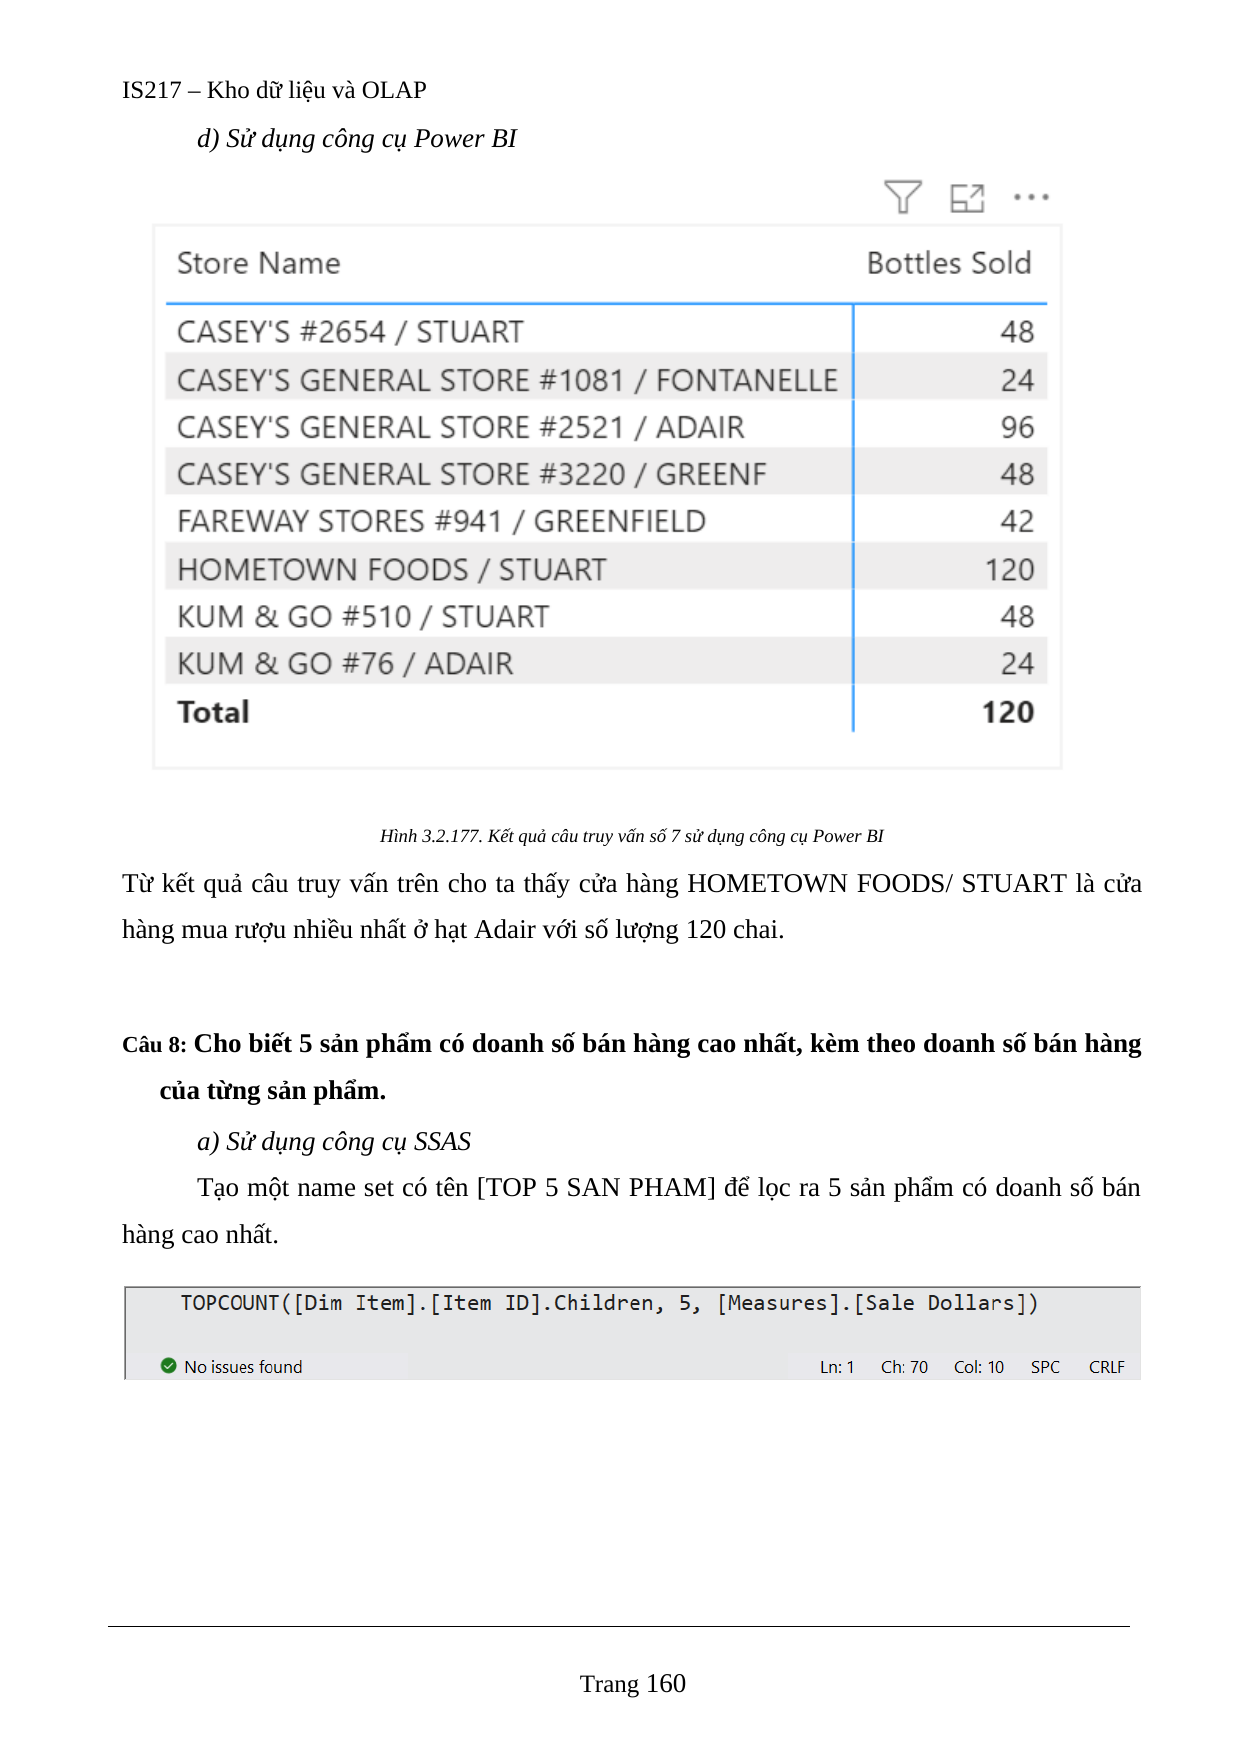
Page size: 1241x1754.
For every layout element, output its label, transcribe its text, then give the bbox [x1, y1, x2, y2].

picture [121, 1281, 1144, 1384]
picture [121, 155, 1096, 806]
subtitle a) Sử dụng công cụ SSAS [197, 1124, 1144, 1156]
text Hình 3.2.. Kết quả câu truy vấn số 7 sử dụng công cụ Power BI [122, 824, 1144, 846]
subtitle d) Sử dụng công cụ Power BI [197, 122, 1144, 153]
text Từ kết quả câu truy vấn trên cho ta thấy cửa hàng HOMETOWN FOODS/ STUART là cửa hàng mua rượu nhiều nhất ở hạt Adair với số lượng 120 chai. [122, 867, 1144, 945]
text Tạo một name set có tên [TOP 5 SAN PHAM] để lọc ra 5 sản phẩm có doanh số bán hàng cao nhất. [122, 1171, 1144, 1249]
text Cho biết 5 sản phẩm có doanh số bán hàng cao nhất, kèm theo doanh số bán hàng của từng sản phẩm. [122, 1027, 1144, 1105]
